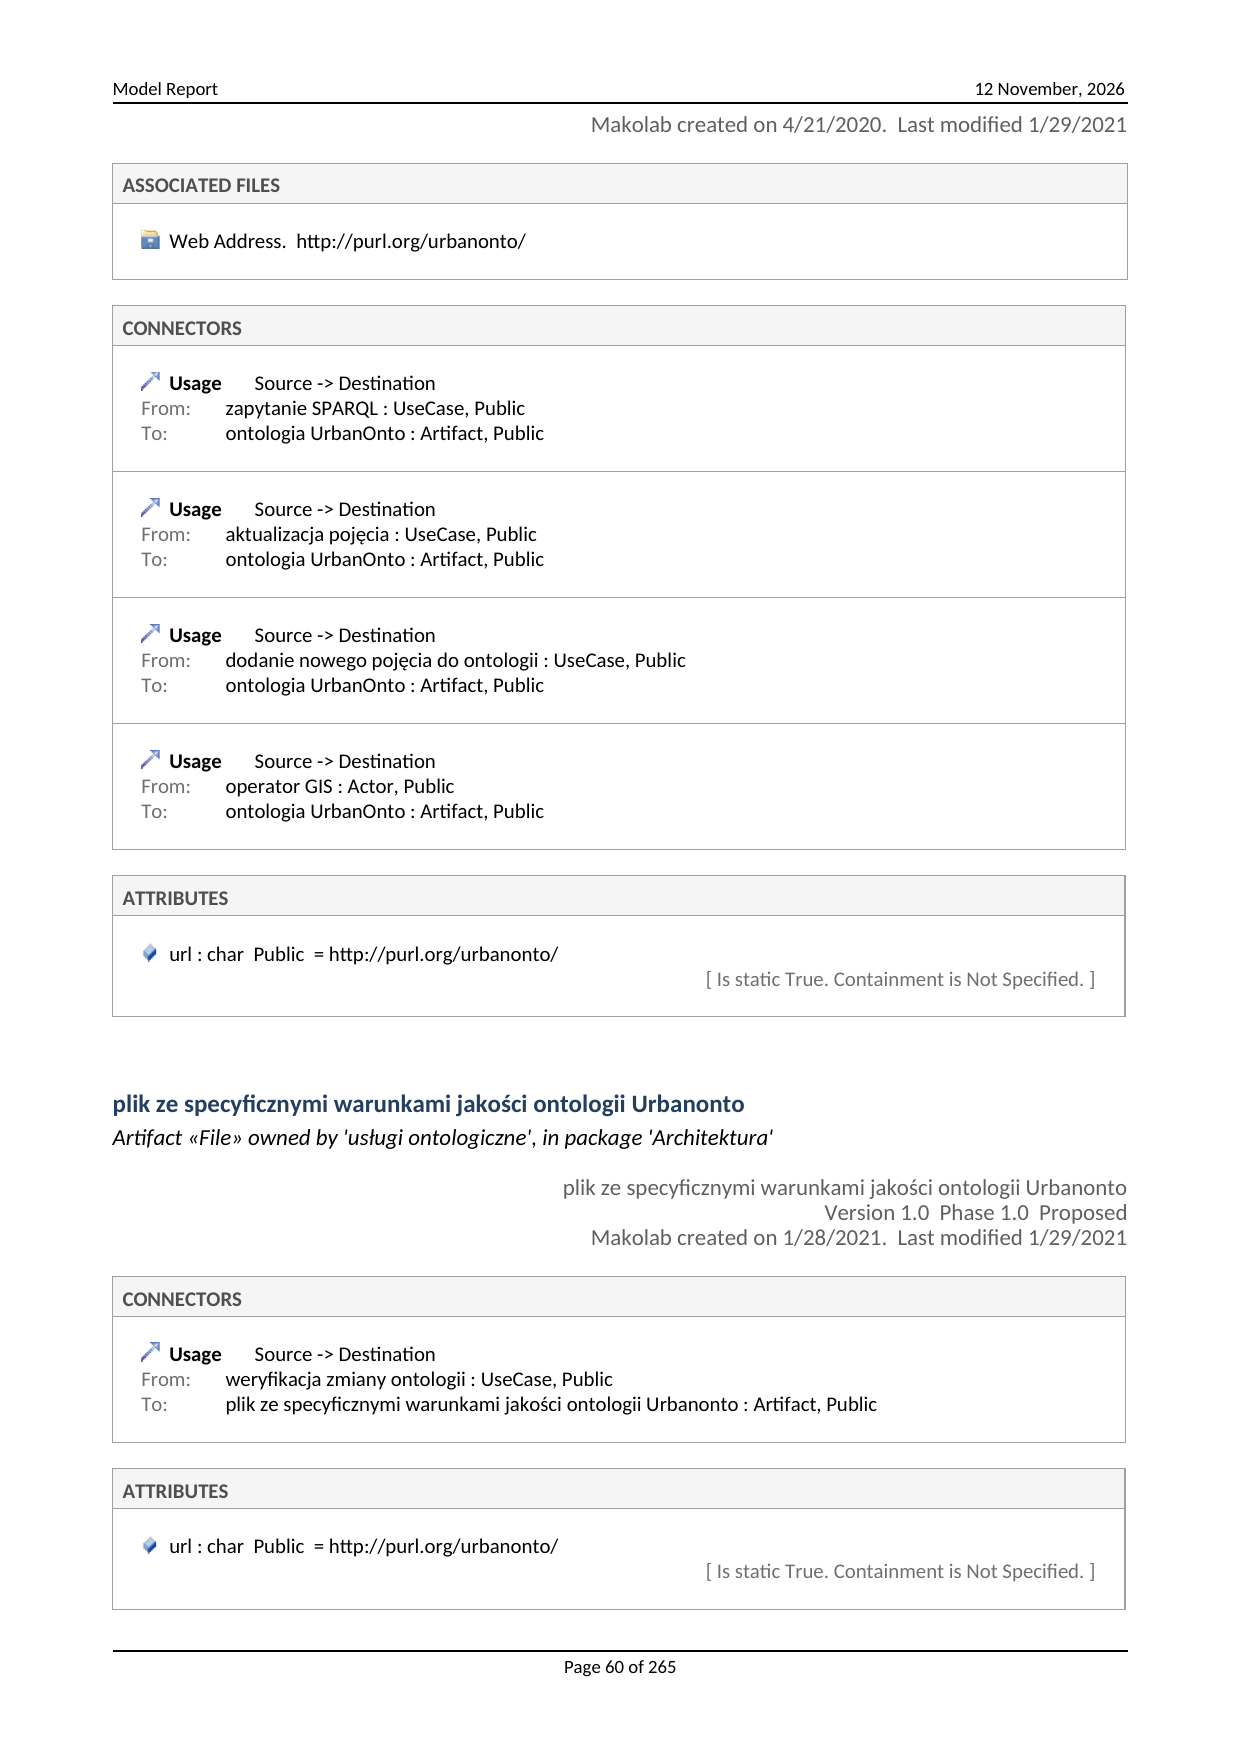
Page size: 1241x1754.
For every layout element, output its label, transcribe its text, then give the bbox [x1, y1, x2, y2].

text Artifact «File» owned by 'usługi ontologiczne', in package 'Architektura' [112, 1126, 1128, 1151]
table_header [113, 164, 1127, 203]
picture [141, 1535, 160, 1554]
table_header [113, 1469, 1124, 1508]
picture [141, 498, 160, 517]
picture [141, 942, 160, 962]
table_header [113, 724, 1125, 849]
picture [141, 624, 160, 643]
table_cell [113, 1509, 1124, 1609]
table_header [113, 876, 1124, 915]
picture [141, 372, 160, 391]
text Makolab created on 1/28/2021. Last modified 1/29/2021 [112, 1226, 1128, 1251]
text Makolab created on 4/21/2020. Last modified 1/29/2021 [112, 112, 1128, 137]
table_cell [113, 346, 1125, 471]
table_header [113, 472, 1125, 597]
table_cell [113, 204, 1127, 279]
picture [141, 230, 160, 249]
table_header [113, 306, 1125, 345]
text Version 1.0 Phase 1.0 Proposed [112, 1201, 1128, 1226]
picture [141, 1342, 160, 1362]
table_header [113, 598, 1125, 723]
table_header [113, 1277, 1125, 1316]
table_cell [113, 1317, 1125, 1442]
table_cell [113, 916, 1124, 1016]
subtitle plik ze specyficznymi warunkami jakości ontologii Urbanonto [112, 1092, 1128, 1117]
picture [141, 750, 160, 769]
text plik ze specyficznymi warunkami jakości ontologii Urbanonto [112, 1176, 1128, 1201]
